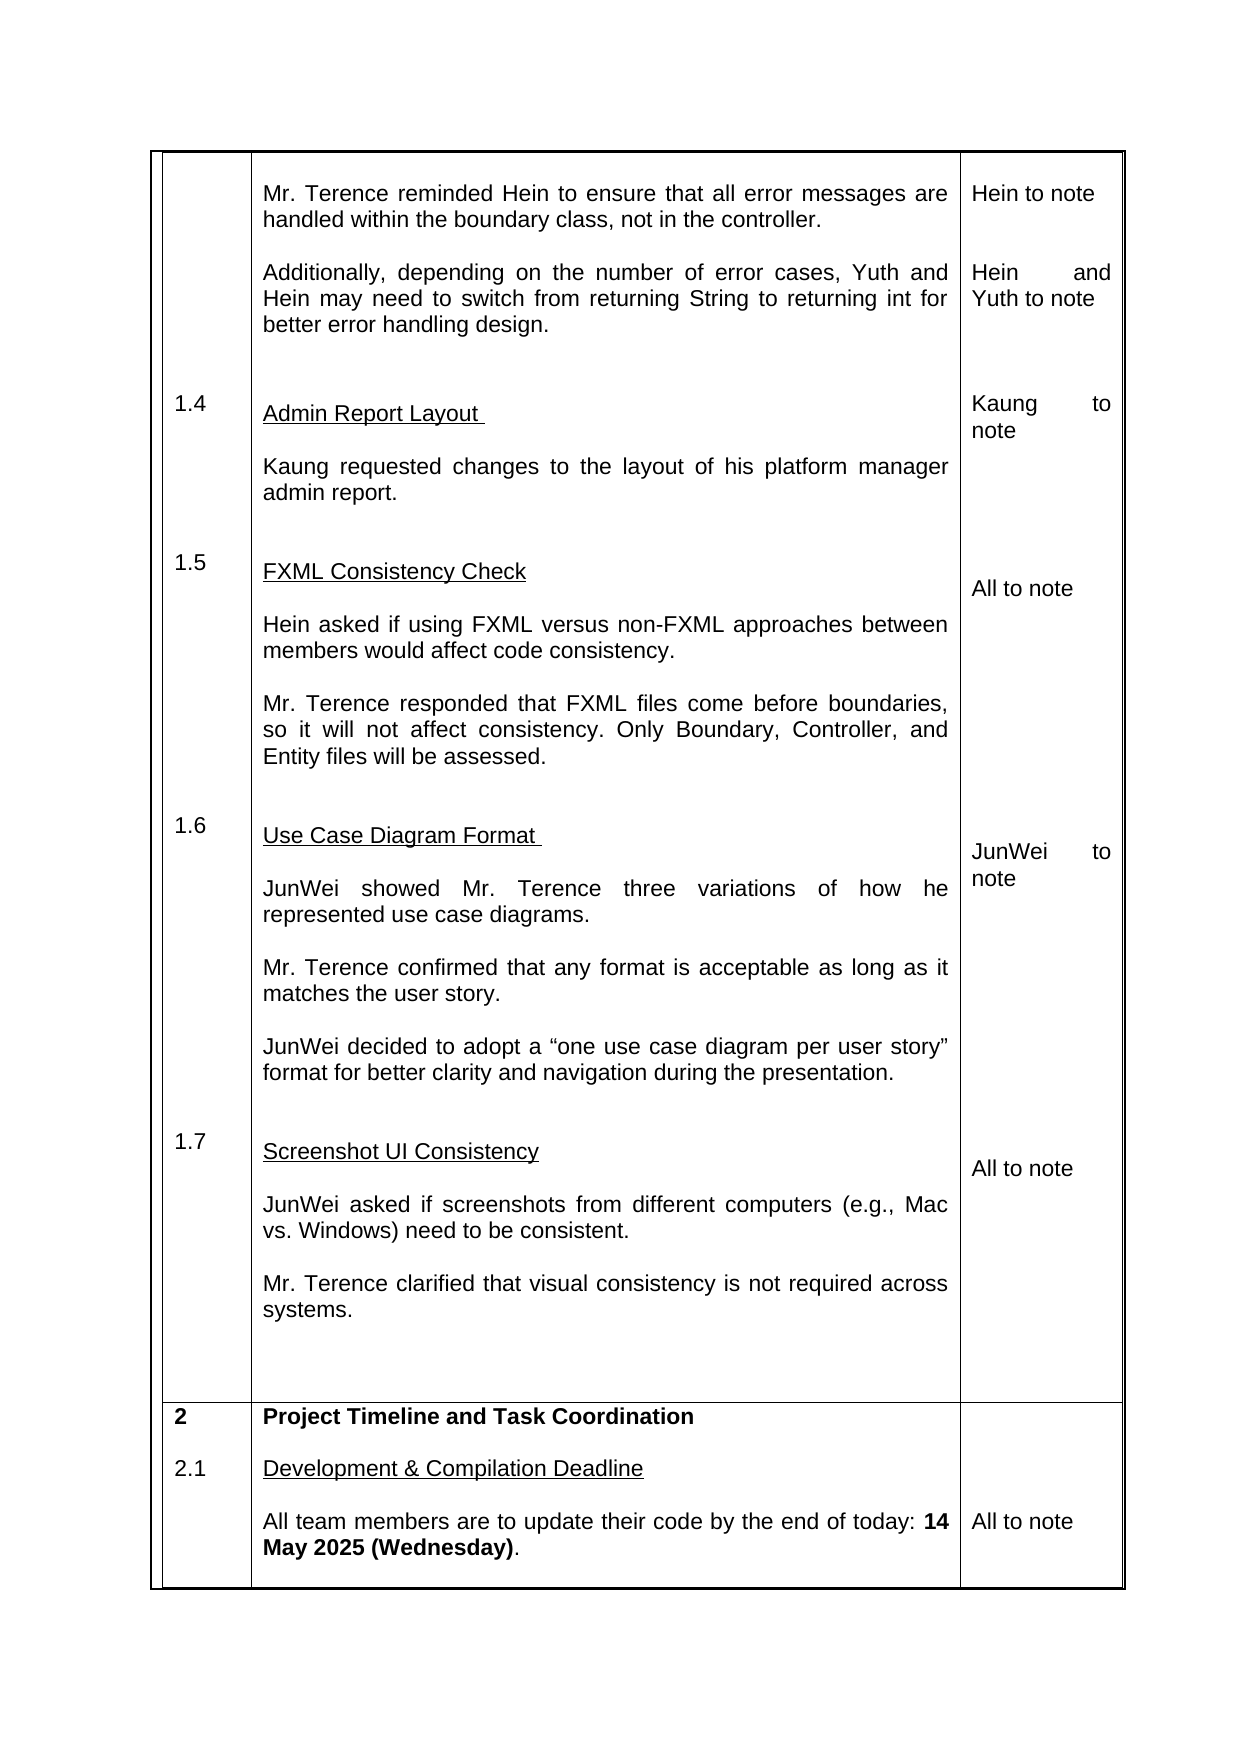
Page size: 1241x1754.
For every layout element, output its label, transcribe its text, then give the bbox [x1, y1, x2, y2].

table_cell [163, 1403, 251, 1587]
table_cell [252, 1403, 960, 1587]
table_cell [961, 1403, 1122, 1587]
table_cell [152, 152, 162, 1588]
